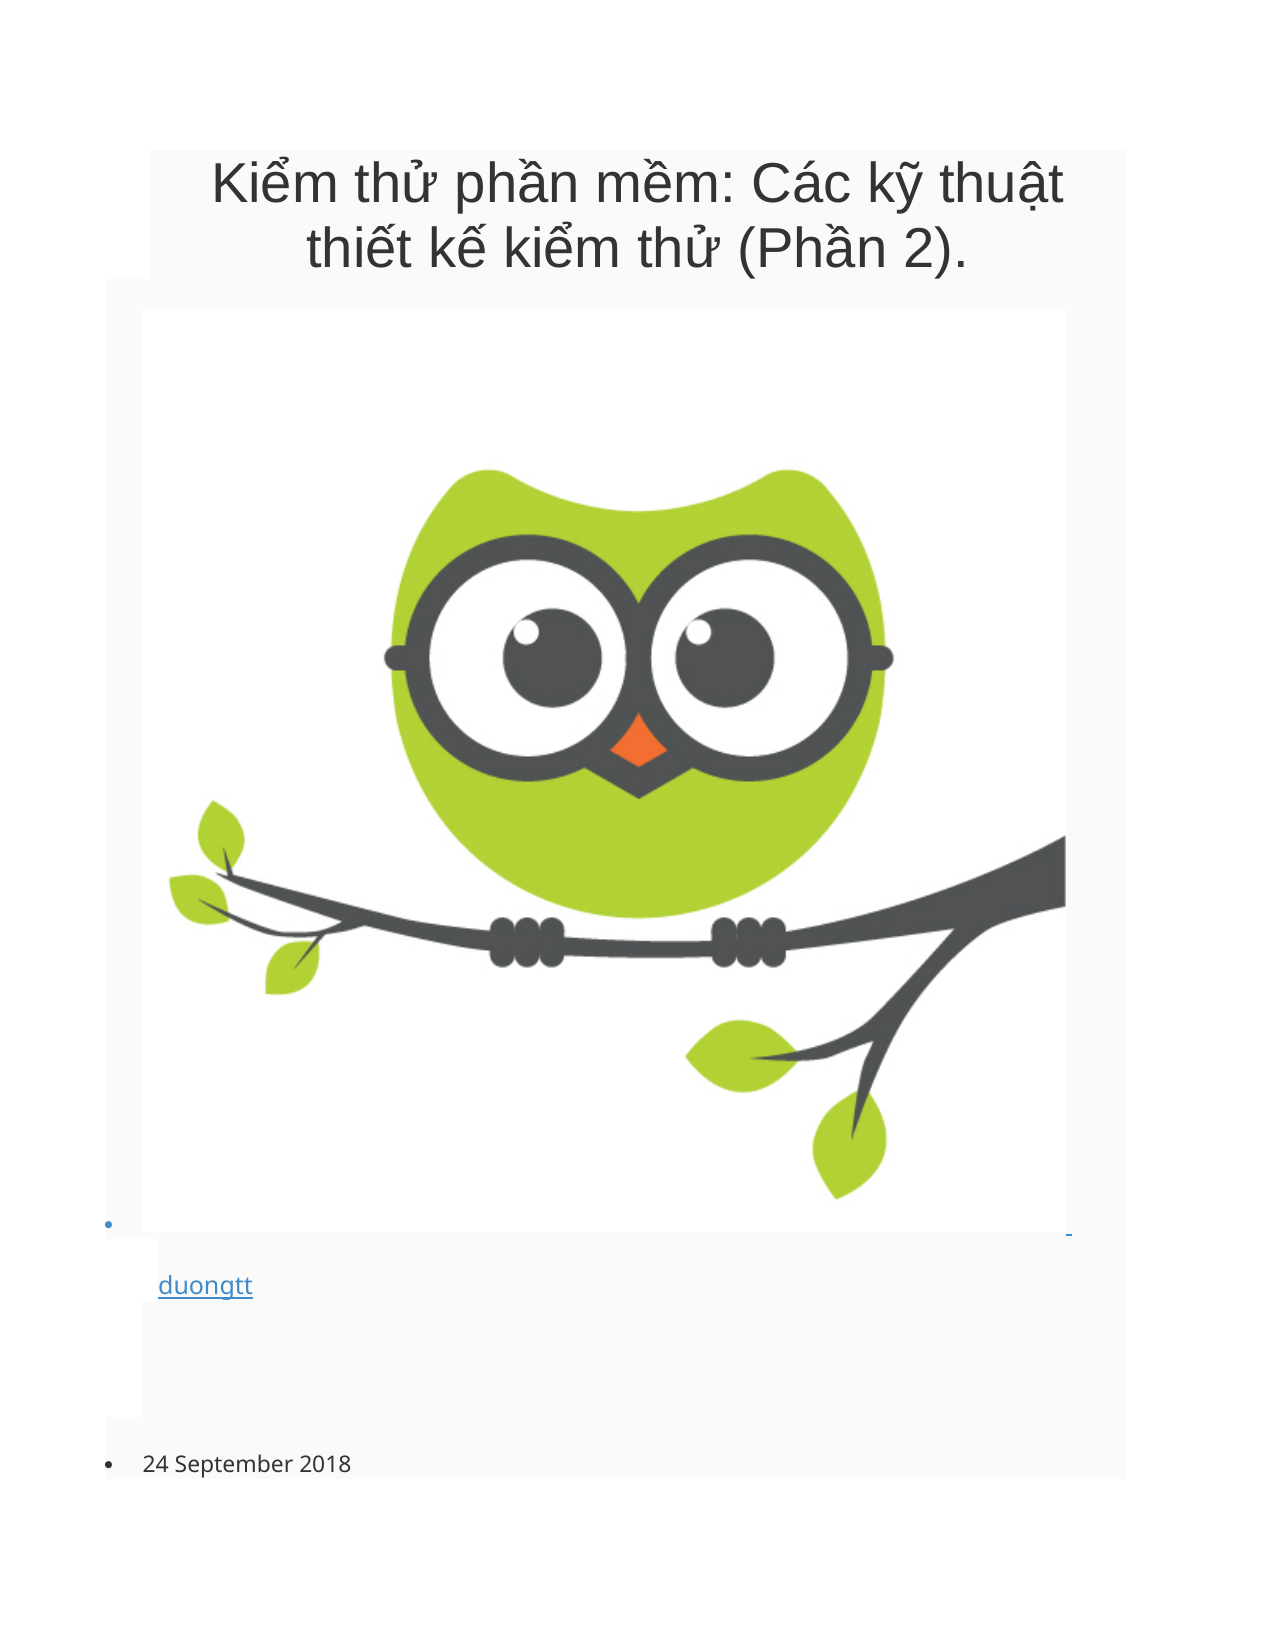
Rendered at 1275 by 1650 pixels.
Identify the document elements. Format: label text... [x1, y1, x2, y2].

list 24 September 2018 [105, 1448, 1125, 1479]
subtitle duongtt [158, 1268, 1125, 1302]
subtitle Kiểm thử phần mềm: Các kỹ thuật thiết kế kiểm thử (Phần 2). [150, 150, 1125, 279]
picture [142, 308, 1066, 1232]
